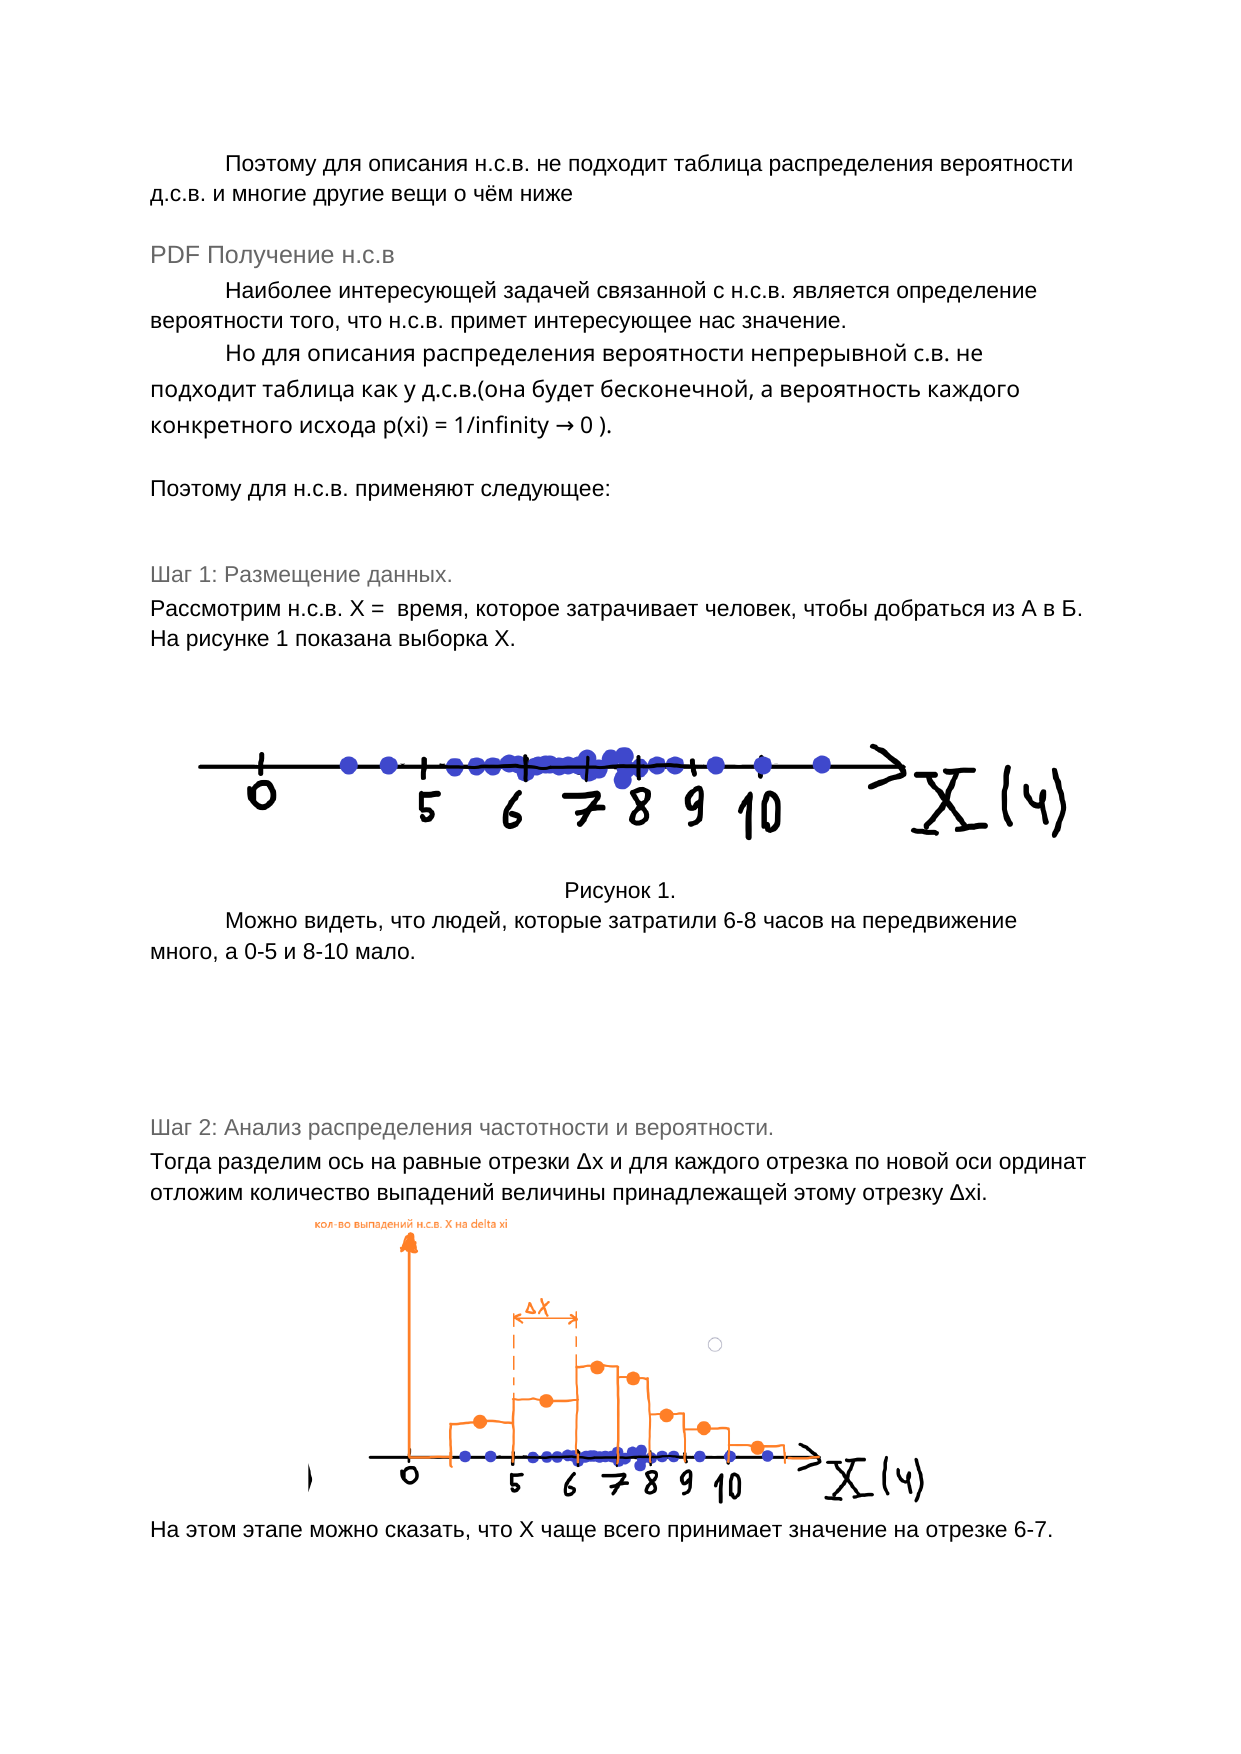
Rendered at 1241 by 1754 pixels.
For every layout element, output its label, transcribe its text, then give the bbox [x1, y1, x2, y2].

subtitle Шаг 2: Анализ распределения частотности и вероятности. [150, 1114, 1090, 1140]
text Рассмотрим н.с.в. Х = время, которое затрачивает человек, чтобы добраться из А в Б. [150, 595, 1090, 622]
text Поэтому для описания н.с.в. не подходит таблица распределения вероятности д.с.в. и многие другие вещи о чём ниже [150, 150, 1090, 207]
text На этом этапе можно сказать, что Х чаще всего принимает значение на отрезке 6-7. [150, 1516, 1090, 1542]
text На рисунке 1 показана выборка Х. [150, 625, 1090, 652]
text Тогда разделим ось на равные отрезки Δх и для каждого отрезка по новой оси ординат отложим количество выпадений величины принадлежащей этому отрезку Δхi. [150, 1148, 1090, 1205]
subtitle Шаг 1: Размещение данных. [150, 561, 1090, 587]
text Рисунок 1. [150, 877, 1090, 903]
text Но для описания распределения вероятности непрерывной с.в. не подходит таблица как у д.с.в.(она будет бесконечной, а вероятность каждого конкретного исхода p(xi) = 1/infinity → 0 ). [150, 337, 1090, 440]
picture [150, 685, 1091, 874]
picture [308, 1208, 932, 1513]
text Наиболее интересующей задачей связанной с н.с.в. является определение вероятности того, что н.с.в. примет интересующее нас значение. [150, 277, 1090, 333]
text Поэтому для н.с.в. применяют следующее: [150, 475, 1090, 501]
text Можно видеть, что людей, которые затратили 6-8 часов на передвижение много, а 0-5 и 8-10 мало. [150, 907, 1090, 964]
subtitle PDF Получение н.с.в [150, 239, 1090, 268]
